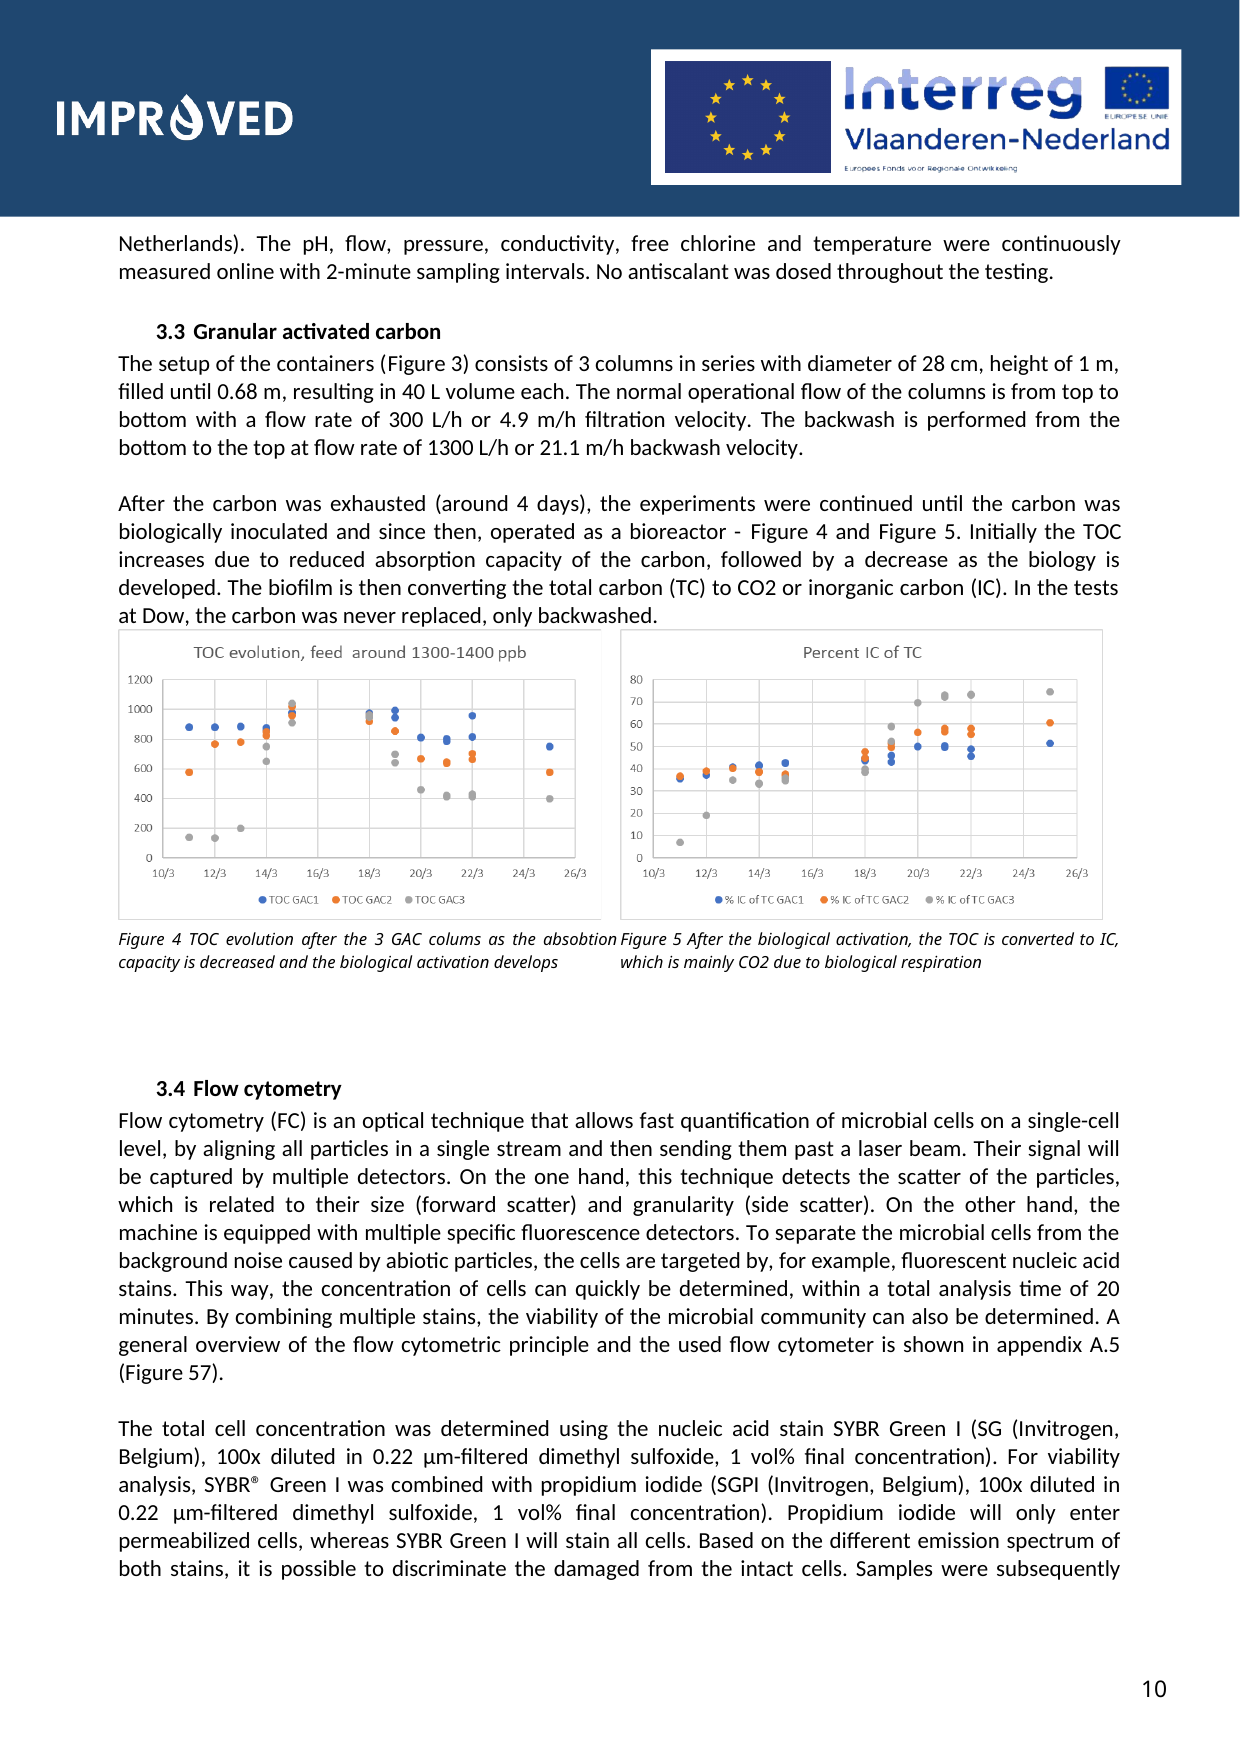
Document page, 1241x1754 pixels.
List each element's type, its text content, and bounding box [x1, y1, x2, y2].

text Flow cytometry (FC) is an optical technique that allows fast quantification of microbial cells on a single-cell level, by aligning all particles in a single stream and then sending them past a laser beam. Their signal will be captured by multiple detectors. On the one hand, this technique detects the scatter of the particles, which is related to their size (forward scatter) and granularity (side scatter). On the other hand, the machine is equipped with multiple specific fluorescence detectors. To separate the microbial cells from the background noise caused by abiotic particles, the cells are targeted by, for example, fluorescent nucleic acid stains. This way, the concentration of cells can quickly be determined, within a total analysis time of 20 minutes. By combining multiple stains, the viability of the microbial community can also be determined. A general overview of the flow cytometric principle and the used flow cytometer is shown in appendix A.5 (Figure 57). [118, 1106, 1122, 1386]
picture [620, 629, 1103, 920]
picture [57, 94, 293, 141]
table_header Figure 5 After the biological activation, the TOC is converted to IC, which is mainly CO2 due to biological respiration [620, 629, 1122, 986]
picture [118, 629, 602, 920]
subtitle Flow cytometry [156, 1074, 1122, 1102]
picture [665, 49, 1193, 184]
text After the carbon was exhausted (around 4 days), the experiments were continued until the carbon was biologically inoculated and since then, operated as a bioreactor - Figure 4 and Figure 5. Initially the TOC increases due to reduced absorption capacity of the carbon, followed by a decrease as the biology is developed. The biofilm is then converting the total carbon (TC) to CO2 or inorganic carbon (IC). In the tests at Dow, the carbon was never replaced, only backwashed. [118, 489, 1122, 629]
subtitle Granular activated carbon [156, 317, 1122, 345]
text The setup of the containers (Figure 3) consists of 3 columns in series with diameter of 28 cm, height of 1 m, filled until 0.68 m, resulting in 40 L volume each. The normal operational flow of the columns is from top to bottom with a flow rate of 300 L/h or 4.9 m/h filtration velocity. The backwash is performed from the bottom to the top at flow rate of 1300 L/h or 21.1 m/h backwash velocity. [118, 349, 1122, 461]
table_header Figure 4 TOC evolution after the 3 GAC colums as the absobtion capacity is decreased and the biological activation develops [118, 629, 620, 986]
